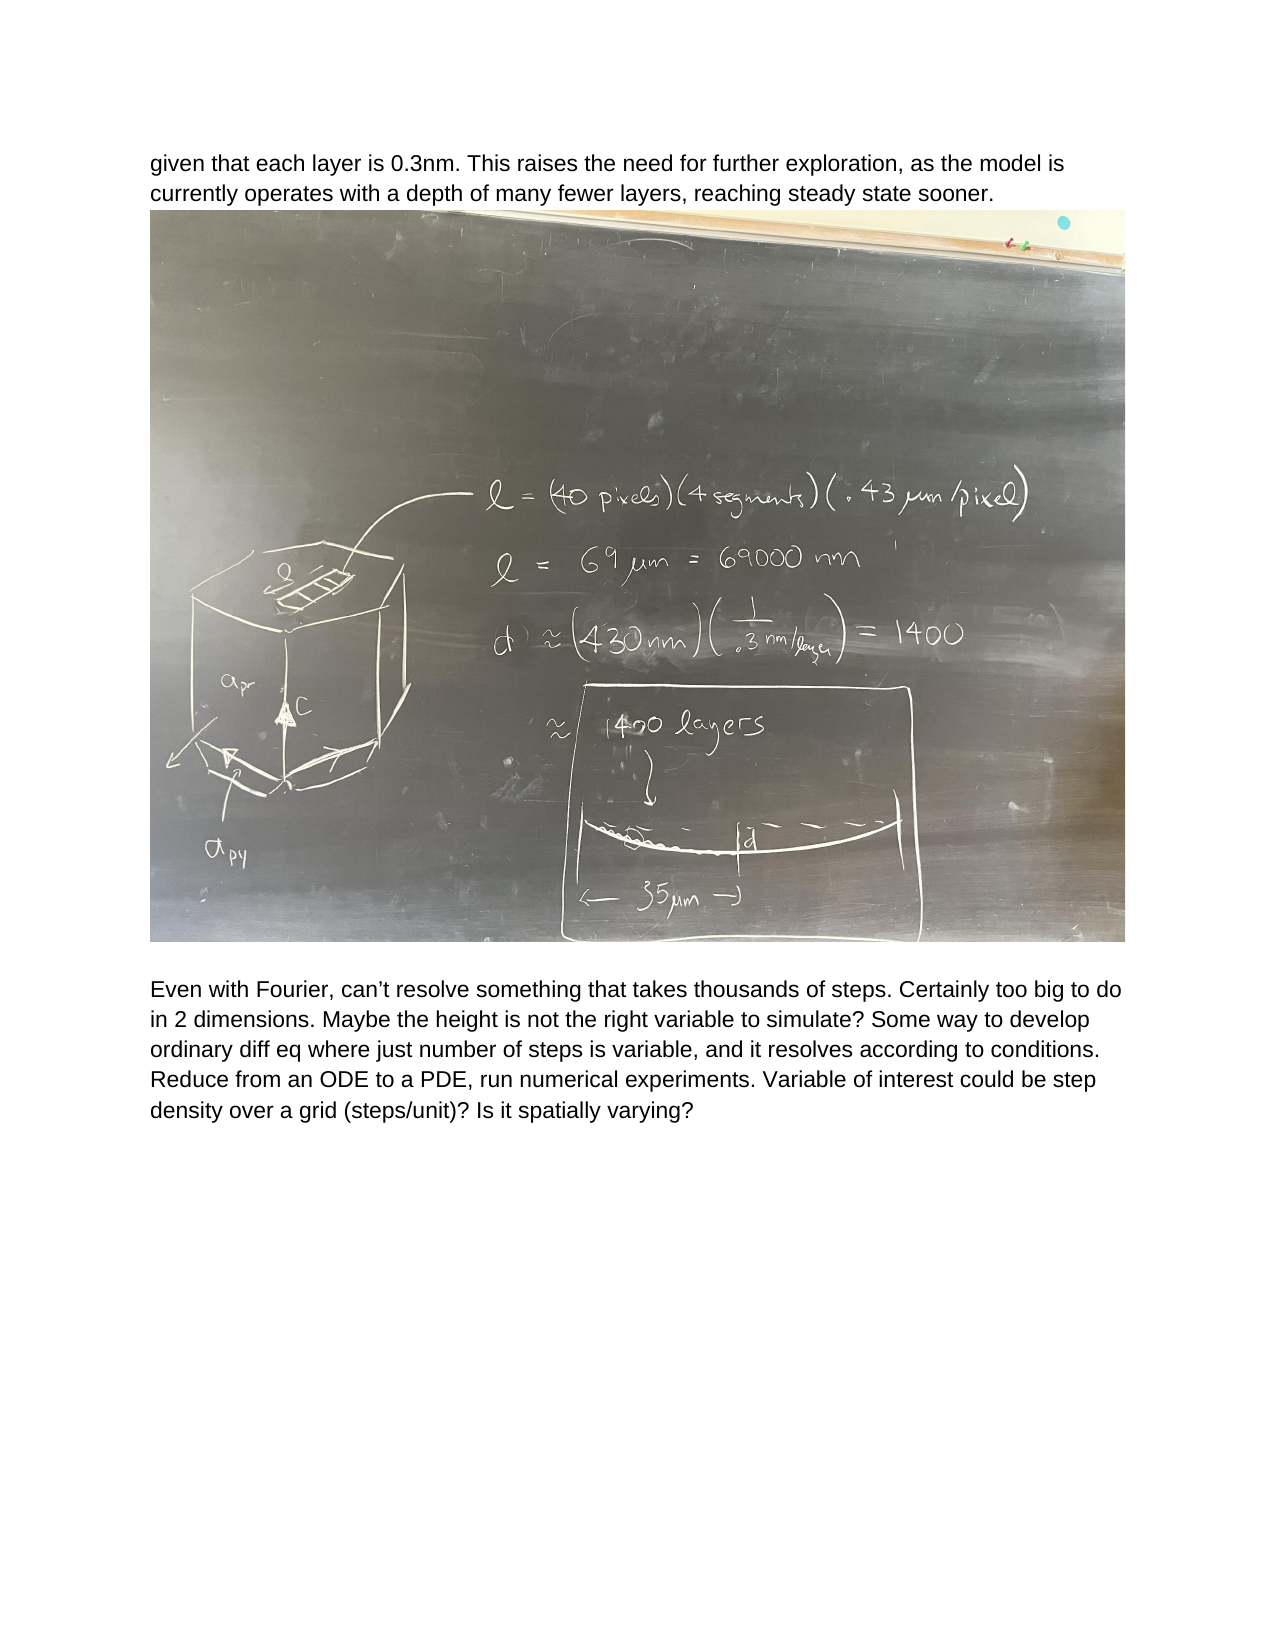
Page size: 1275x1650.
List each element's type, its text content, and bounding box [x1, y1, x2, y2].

text Even with Fourier, can’t resolve something that takes thousands of steps. Certainly too big to do in 2 dimensions. Maybe the height is not the right variable to simulate? Some way to develop ordinary diff eq where just number of steps is variable, and it resolves according to conditions. Reduce from an ODE to a PDE, run numerical experiments. Variable of interest could be step density over a grid (steps/unit)? Is it spatially varying? [150, 976, 1125, 1123]
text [150, 150, 1125, 207]
picture [150, 210, 1125, 942]
